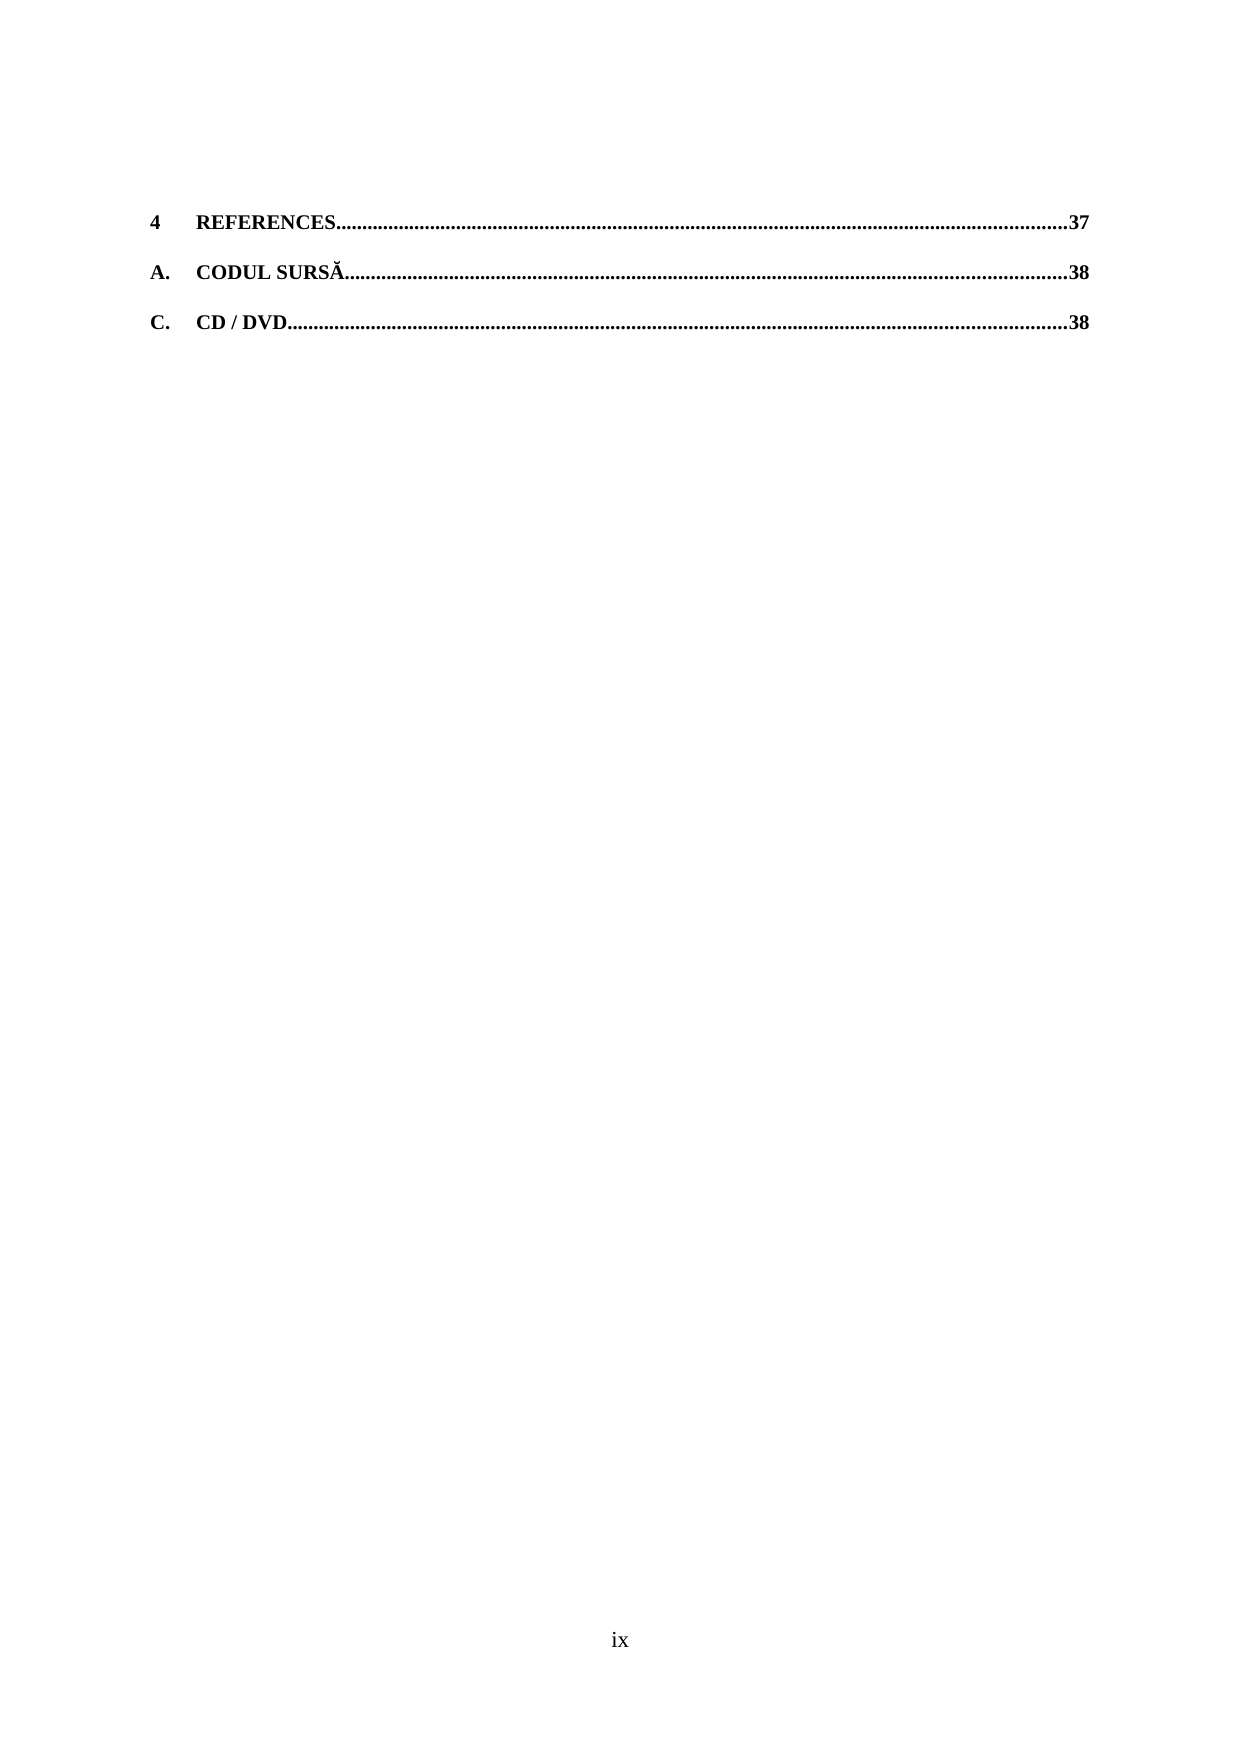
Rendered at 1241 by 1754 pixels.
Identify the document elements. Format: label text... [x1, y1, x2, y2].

text A. Codul sursă 38 [150, 260, 1090, 284]
text 4 References 37 [150, 210, 1090, 234]
text C. CD / DVD 38 [150, 310, 1090, 334]
